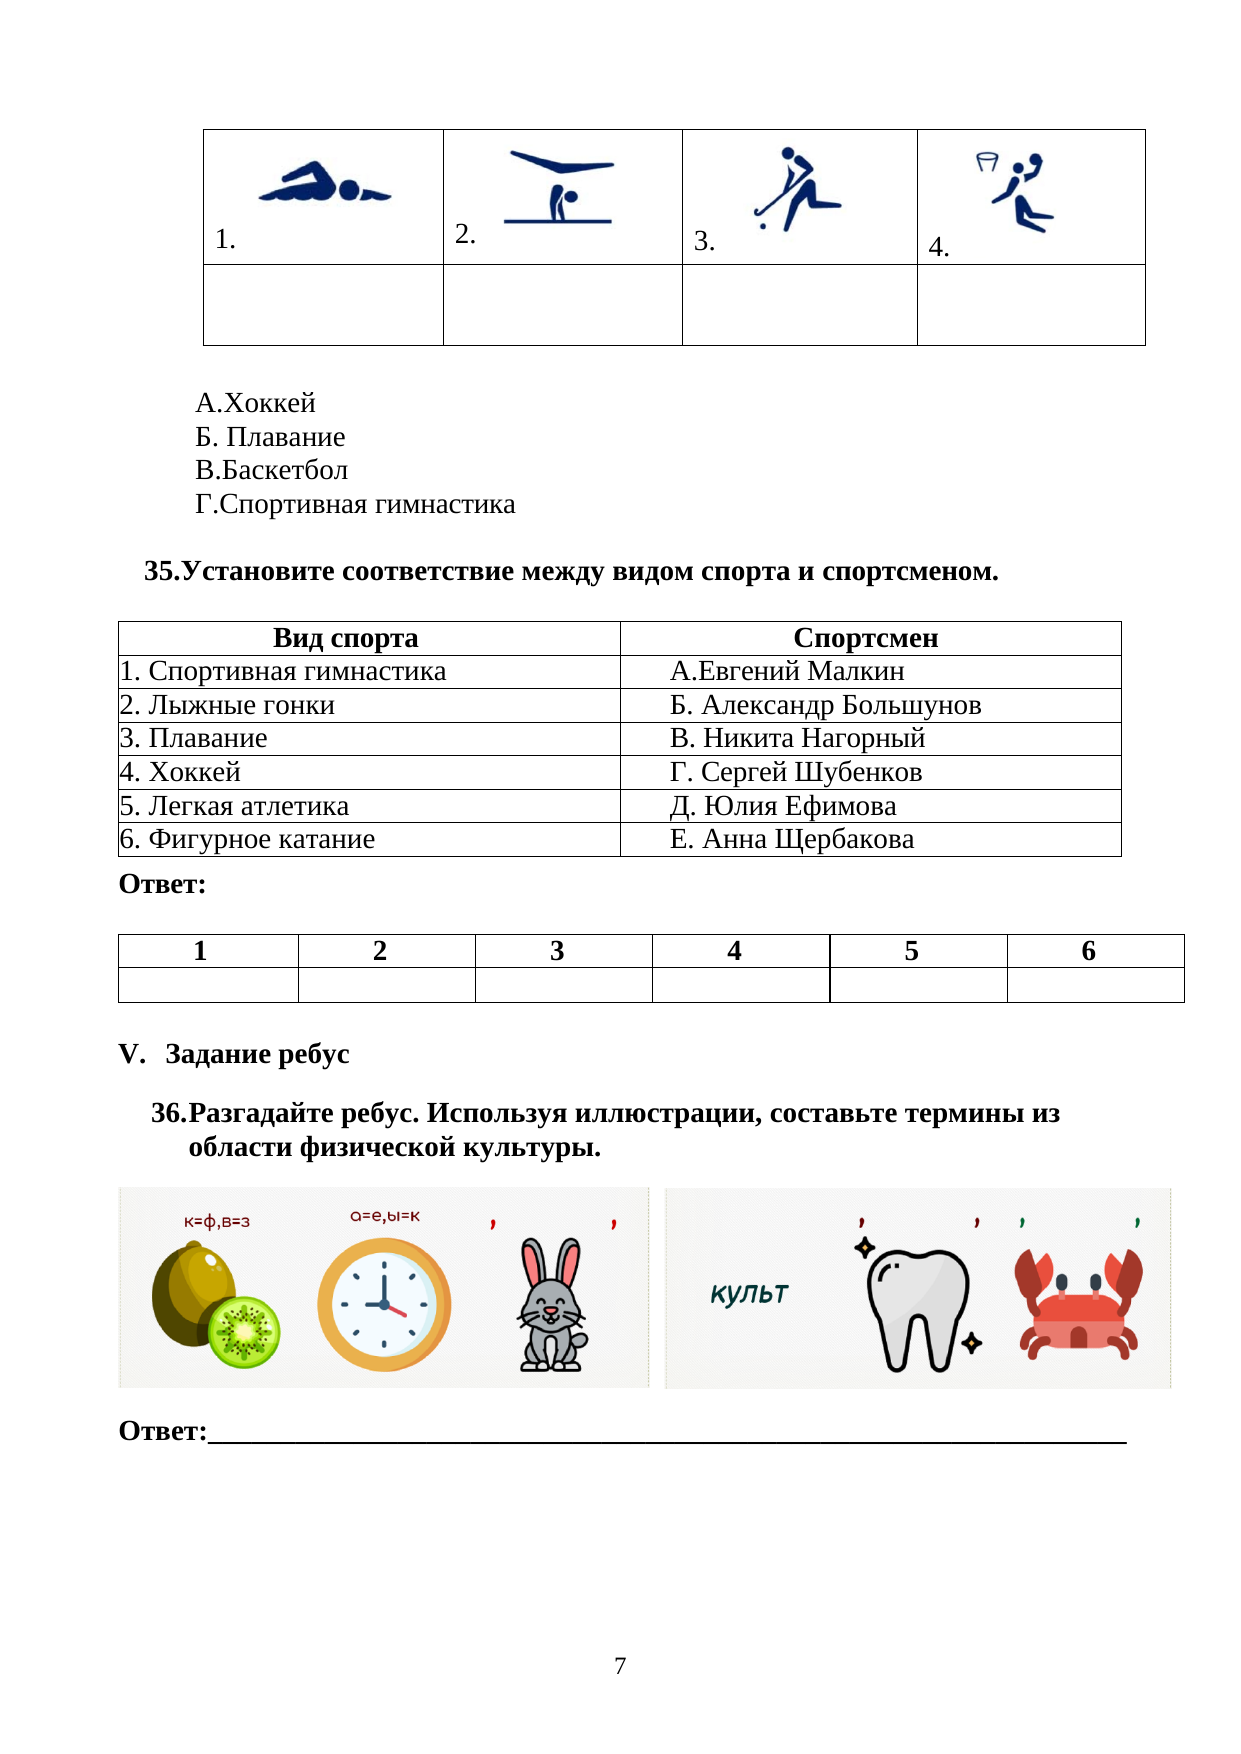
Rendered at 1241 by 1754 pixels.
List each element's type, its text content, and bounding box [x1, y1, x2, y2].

table_cell [683, 265, 917, 344]
text Ответ: [118, 866, 1134, 899]
table_cell 1. Спортивная гимнастика [119, 656, 620, 688]
table_cell 3. Плавание [119, 723, 620, 755]
table_cell Б. Александр Большунов [621, 689, 1121, 722]
text Б. Плавание [195, 419, 406, 453]
picture [664, 1188, 1172, 1389]
picture [483, 136, 635, 246]
table_cell 6. Фигурное катание [119, 823, 620, 856]
list Задание ребус [118, 1036, 1134, 1070]
table_cell Е. Анна Щербакова [621, 823, 1121, 856]
text А.Хоккей [195, 386, 406, 419]
table_cell 4. Хоккей [119, 756, 620, 789]
table_header Спортсмен [621, 622, 1121, 655]
table_cell [299, 968, 475, 1002]
table_header 1 [119, 935, 298, 967]
text В.Баскетбол [195, 453, 1134, 486]
table_cell [444, 265, 682, 344]
picture [243, 136, 398, 251]
table_cell [918, 265, 1145, 344]
table_cell [1008, 968, 1184, 1002]
text 35.Установите соответствие между видом спорта и спортсменом. [144, 553, 1134, 587]
text Ответ:_______________________________________________________________ [118, 1413, 1134, 1447]
table_header 3. [683, 130, 917, 264]
table_header 5 [831, 935, 1007, 967]
table_header 4 [653, 935, 829, 967]
table_cell Г. Сергей Шубенков [621, 756, 1121, 789]
table_cell [119, 968, 298, 1002]
table_header 2 [299, 935, 475, 967]
picture [118, 1187, 650, 1388]
table_cell 2. Лыжные гонки [119, 689, 620, 722]
table_header 6 [1008, 935, 1184, 967]
table_cell Д. Юлия Ефимова [621, 790, 1121, 822]
picture [957, 136, 1069, 258]
table_cell [476, 968, 652, 1002]
subtitle Разгадайте ребус. Используя иллюстрации, составьте термины из области физической культуры. [151, 1095, 1122, 1162]
table_header 1. [204, 130, 443, 264]
picture [722, 136, 857, 252]
table_cell 5. Легкая атлетика [119, 790, 620, 822]
table_cell [204, 265, 443, 344]
table_cell [653, 968, 829, 1002]
table_cell [831, 968, 1007, 1002]
table_header Вид спорта [119, 622, 620, 655]
table_header 2. [444, 130, 682, 264]
table_header 4. [918, 130, 1145, 264]
table_cell В. Никита Нагорный [621, 723, 1121, 755]
text Г.Спортивная гимнастика [195, 486, 1134, 520]
table_cell А.Евгений Малкин [621, 656, 1121, 688]
table_header 3 [476, 935, 652, 967]
